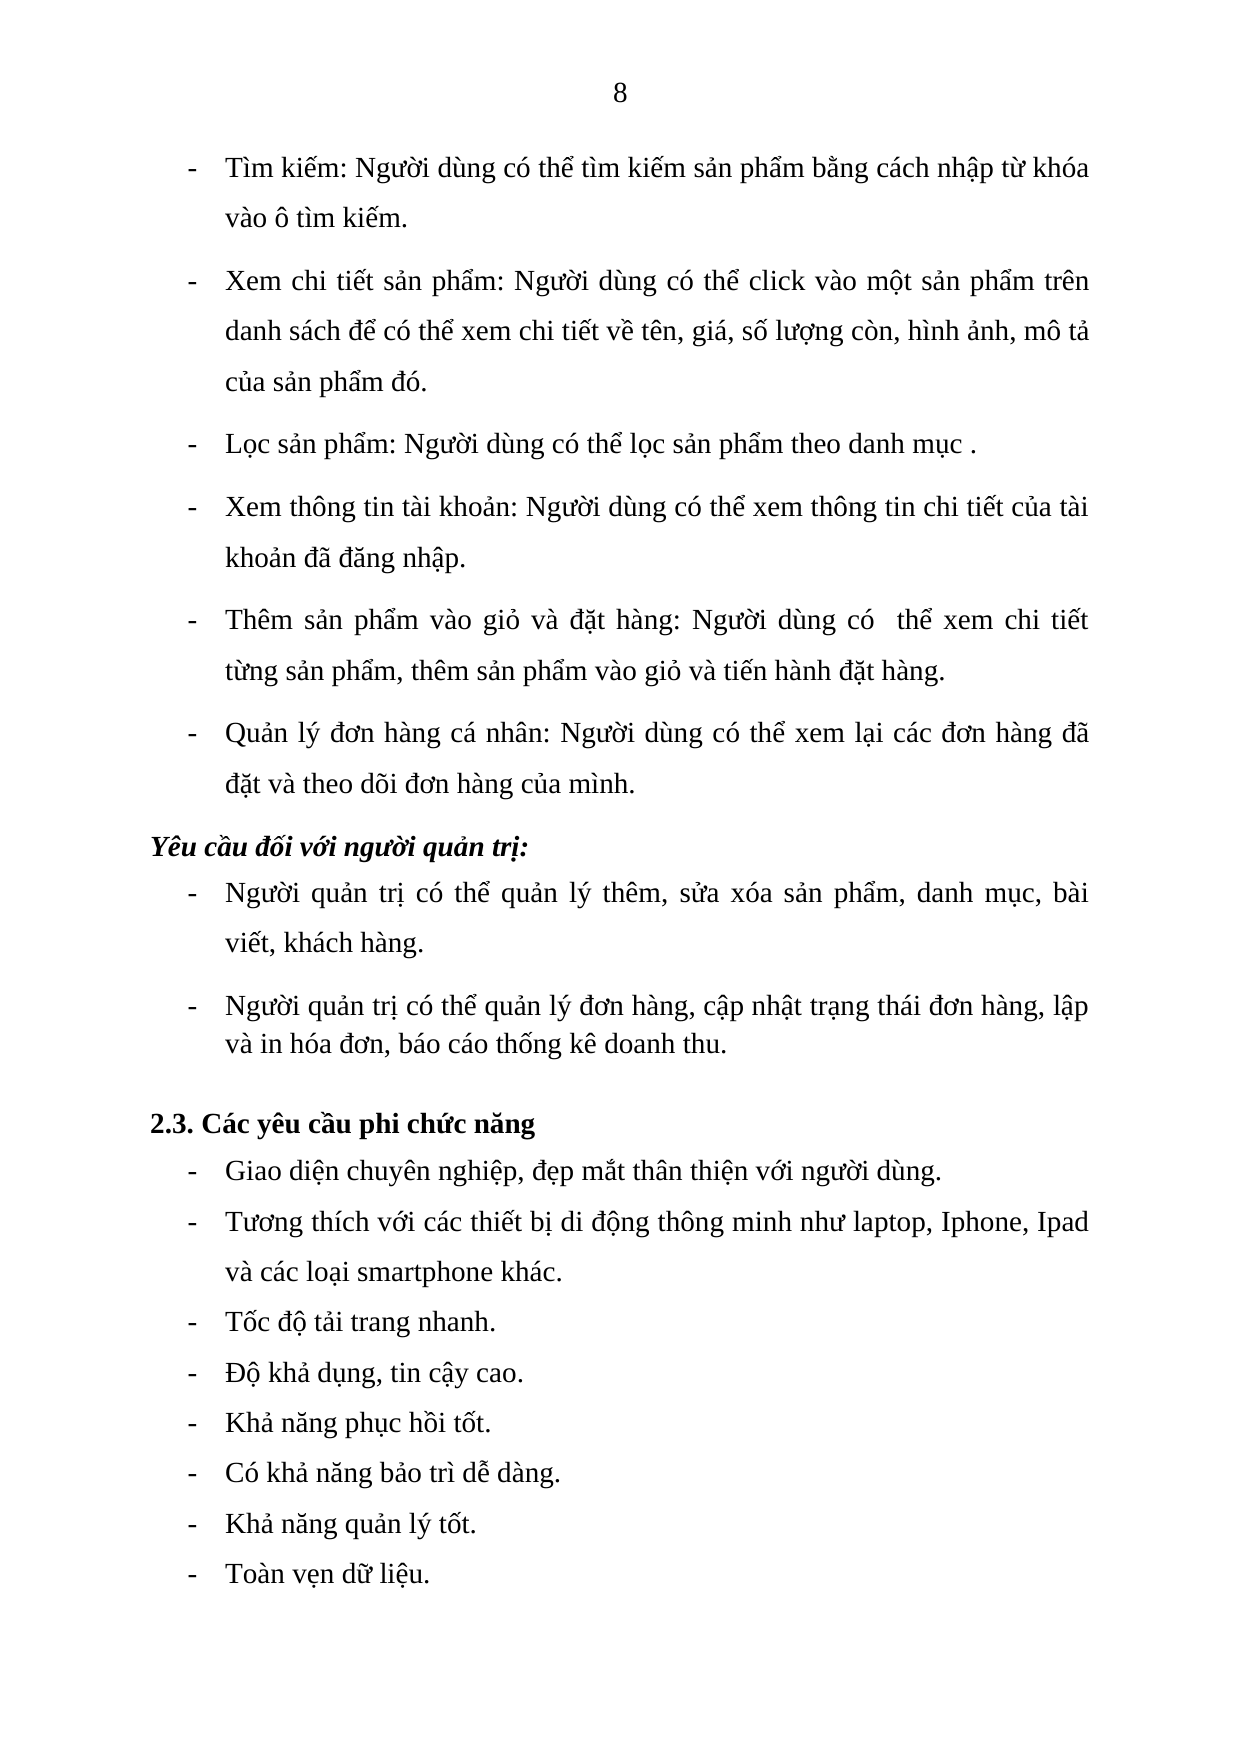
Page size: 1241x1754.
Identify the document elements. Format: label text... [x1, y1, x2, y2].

list Xem thông tin tài khoản: Người dùng có thể xem thông tin chi tiết của tài khoản đã đăng nhập. [187, 489, 1090, 573]
list Xem chi tiết sản phẩm: Người dùng có thể click vào một sản phẩm trên danh sách để có thể xem chi tiết về tên, giá, số lượng còn, hình ảnh, mô tả của sản phẩm đó. [187, 263, 1090, 397]
list Tốc độ tải trang nhanh. [187, 1304, 1090, 1338]
list Tương thích với các thiết bị di động thông minh như laptop, Iphone, Ipad và các loại smartphone khác. [187, 1204, 1090, 1288]
list Người quản trị có thể quản lý đơn hàng, cập nhật trạng thái đơn hàng, lập và in hóa đơn, báo cáo thống kê doanh thu. [187, 988, 1090, 1060]
list Khả năng quản lý tốt. [187, 1506, 1090, 1539]
list Giao diện chuyên nghiệp, đẹp mắt thân thiện với người dùng. [187, 1153, 1090, 1187]
subtitle 2.3. Các yêu cầu phi chức năng [150, 1107, 1090, 1140]
list Độ khả dụng, tin cậy cao. [187, 1355, 1090, 1388]
list Có khả năng bảo trì dễ dàng. [187, 1455, 1090, 1489]
list Tìm kiếm: Người dùng có thể tìm kiếm sản phẩm bằng cách nhập từ khóa vào ô tìm kiếm. [187, 150, 1090, 234]
list Thêm sản phẩm vào giỏ và đặt hàng: Người dùng có thể xem chi tiết từng sản phẩm, thêm sản phẩm vào giỏ và tiến hành đặt hàng. [187, 602, 1090, 686]
list Khả năng phục hồi tốt. [187, 1405, 1090, 1439]
list Lọc sản phẩm: Người dùng có thể lọc sản phẩm theo danh mục . [187, 427, 1090, 460]
list Toàn vẹn dữ liệu. [187, 1556, 1090, 1589]
list Quản lý đơn hàng cá nhân: Người dùng có thể xem lại các đơn hàng đã đặt và theo dõi đơn hàng của mình. [187, 716, 1090, 799]
list Người quản trị có thể quản lý thêm, sửa xóa sản phẩm, danh mục, bài viết, khách hàng. [187, 875, 1090, 959]
text Yêu cầu đối với người quản trị: [150, 829, 1090, 862]
